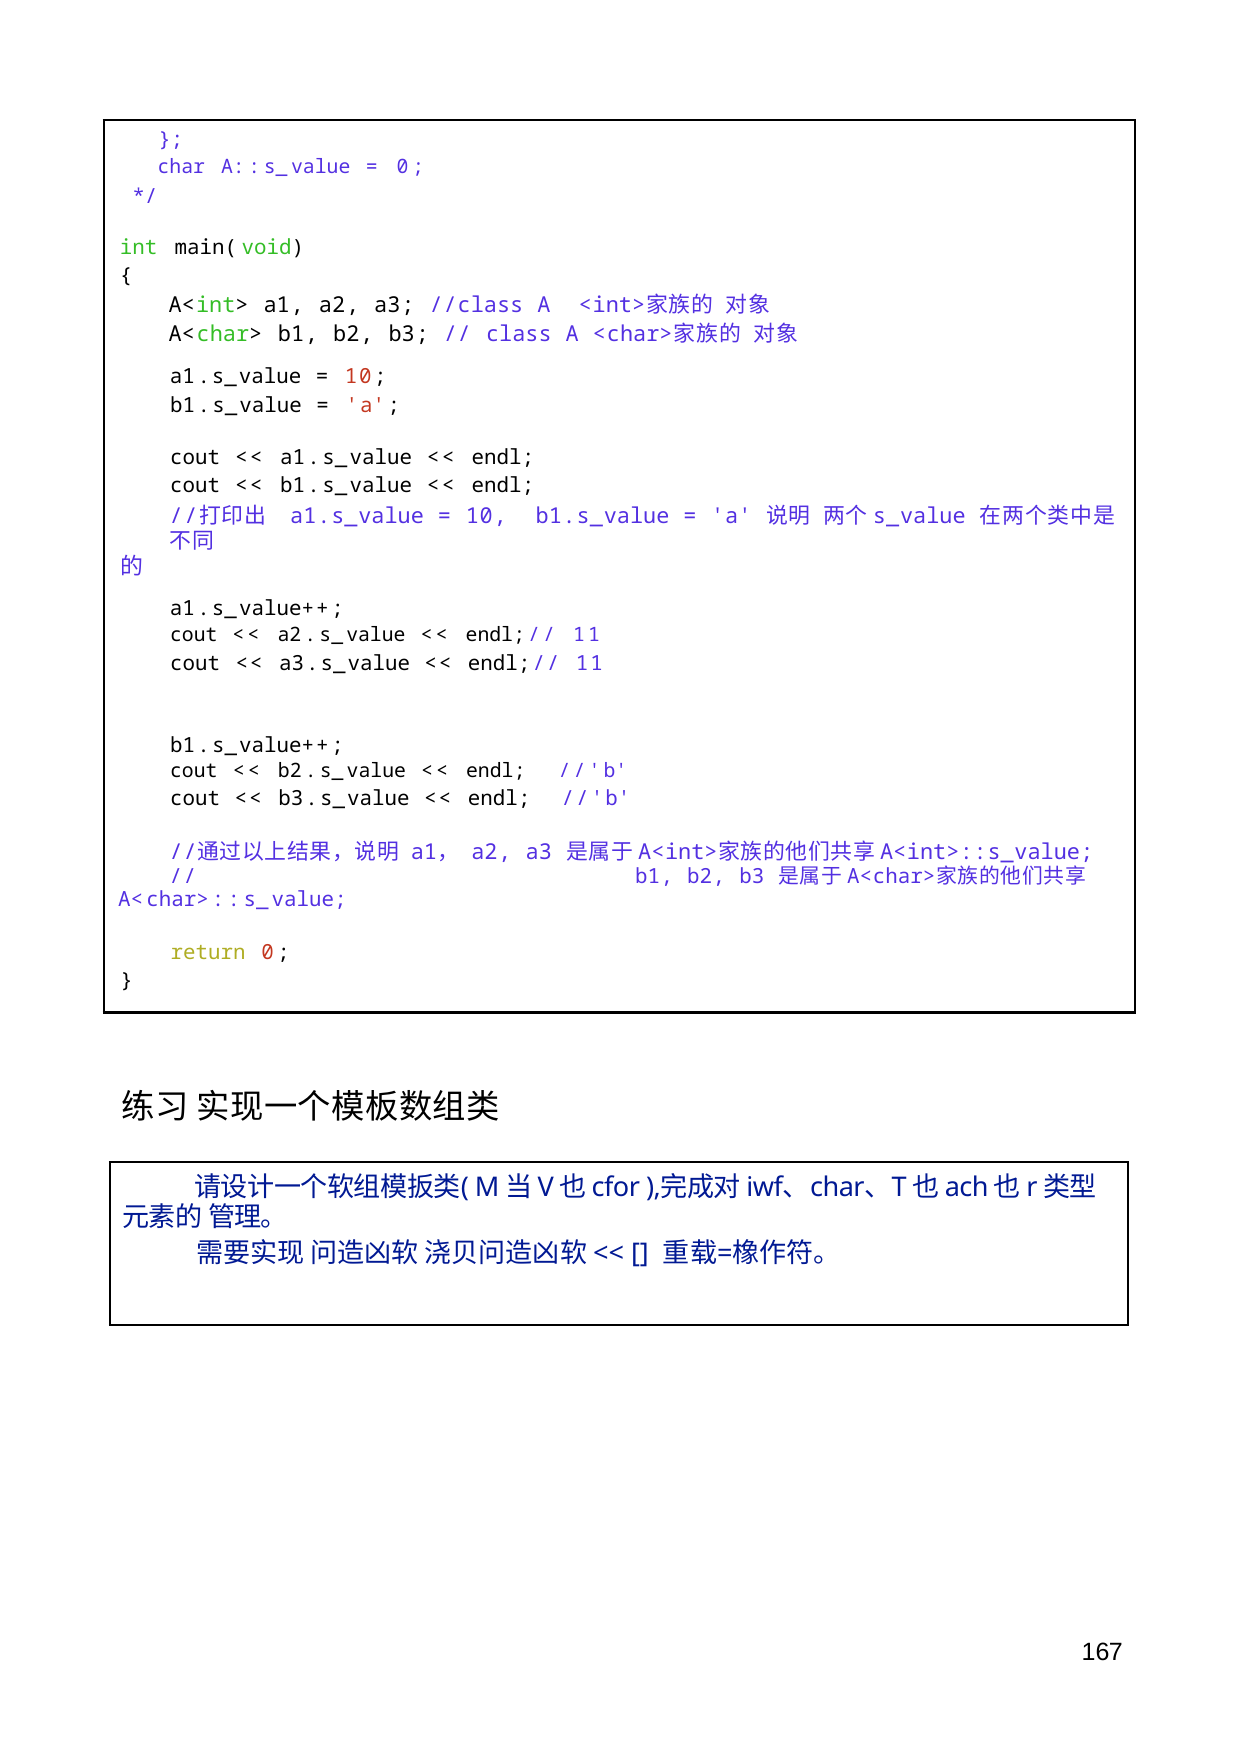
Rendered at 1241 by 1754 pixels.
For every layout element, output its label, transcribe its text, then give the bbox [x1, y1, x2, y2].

table_header }; char A::s_value = 0; */ int main(void) { A<int> a1, a2, a3; //class A <int>家族的 对象 A<char> b1, b2, b3; // class A <char>家族的 对象 a1.s_value = 10; b1.s_value = 'a'; cout << a1.s_value << endl; cout << b1.s_value << endl; //打印出 a1.s_value = 10, b1.s_value = 'a' 说明 两个s_value 在两个类中是不同 的 a1.s_value++; cout << a2.s_value << endl;// 11 cout << a3.s_value << endl;// 11 b1.s_value++; cout << b2.s_value << endl; //'b' cout << b3.s_value << endl; //'b' //通过以上结果，说明 a1， a2, a3 是属于A<int>家族的他们共享A<int>::s_value; // b1, b2, b3 是属于A<char>家族的他们共享 A<char>::s_value; return 0; } [105, 121, 1134, 1011]
text 练习 实现一个模板数组类 [121, 1082, 1137, 1127]
table_header 请设计一个软组模扳类( M当V也cfor ),完成对iwf、char、T也ach也r类型元素的 管理。 需要实现 问造凶软 浇贝问造凶软 << [] 重载=橡作符。 [111, 1163, 1127, 1323]
